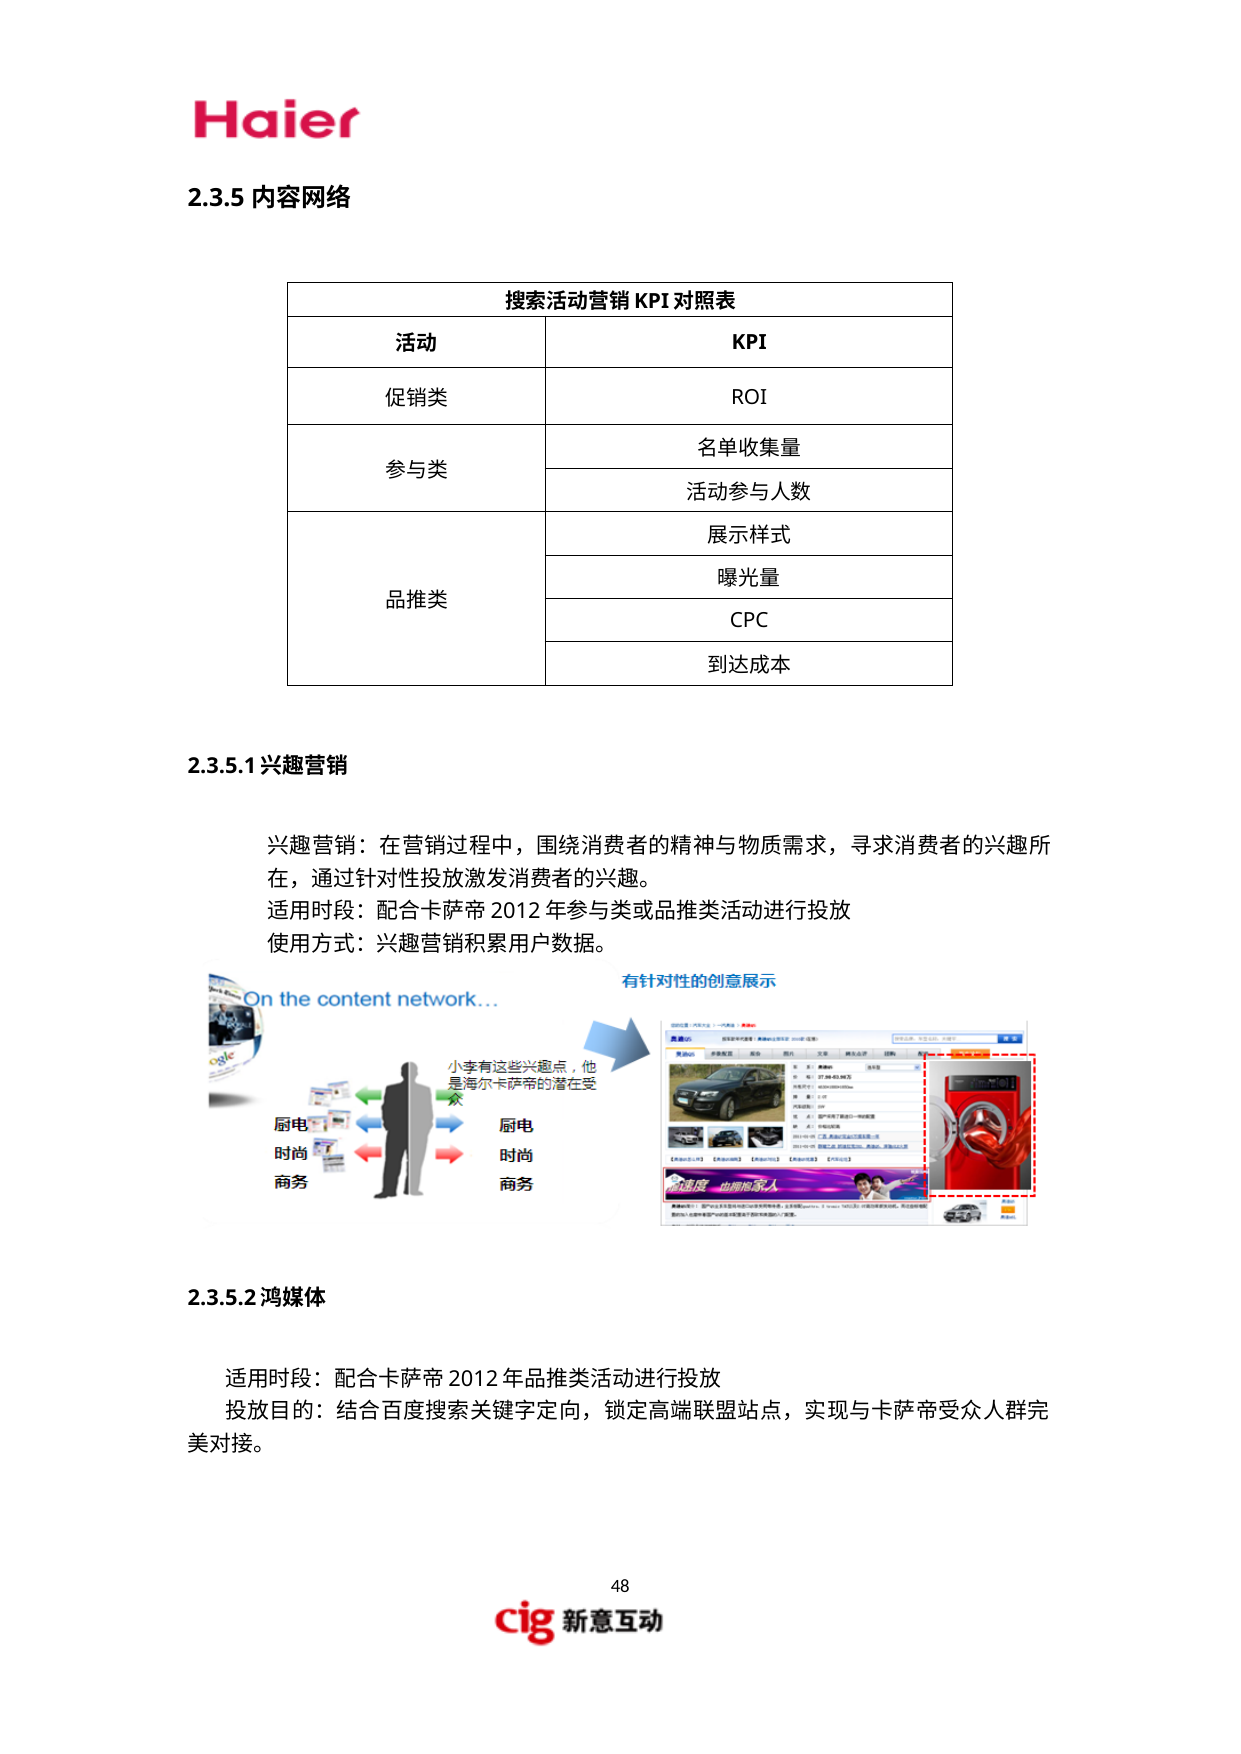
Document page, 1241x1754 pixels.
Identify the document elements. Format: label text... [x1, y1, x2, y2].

table_cell KPI [546, 317, 952, 367]
list 兴趣营销：在营销过程中，围绕消费者的精神与物质需求，寻求消费者的兴趣所在，通过针对性投放激发消费者的兴趣。 [267, 828, 1053, 893]
table_cell 活动参与人数 [546, 469, 952, 511]
table_cell 活动 [288, 317, 545, 367]
list 适用时段：配合卡萨帝2012年参与类或品推类活动进行投放 [267, 893, 1053, 926]
table_cell 促销类 [288, 368, 545, 424]
table_cell 名单收集量 [546, 425, 952, 468]
subtitle 2.3.5.1兴趣营销 [187, 748, 1053, 780]
subtitle 2.3.5.2鸿媒体 [187, 1280, 1053, 1312]
text 适用时段：配合卡萨帝2012年品推类活动进行投放 [187, 1360, 1053, 1393]
table_cell 曝光量 [546, 556, 952, 597]
text 投放目的：结合百度搜索关键字定向，锁定高端联盟站点，实现与卡萨帝受众人群完美对接。 [187, 1393, 1053, 1458]
table_cell 品推类 [288, 512, 545, 685]
table_cell 参与类 [288, 425, 545, 511]
list 使用方式：兴趣营销积累用户数据。 [267, 926, 1053, 958]
picture [492, 1597, 671, 1651]
picture [187, 88, 366, 143]
subtitle 2.3.5 内容网络 [187, 163, 1053, 228]
table_cell ROI [546, 368, 952, 424]
table_cell CPC [546, 599, 952, 641]
picture [202, 958, 1038, 1229]
table_cell 展示样式 [546, 512, 952, 555]
table_header 搜索活动营销KPI对照表 [288, 283, 952, 316]
table_cell 到达成本 [546, 642, 952, 685]
